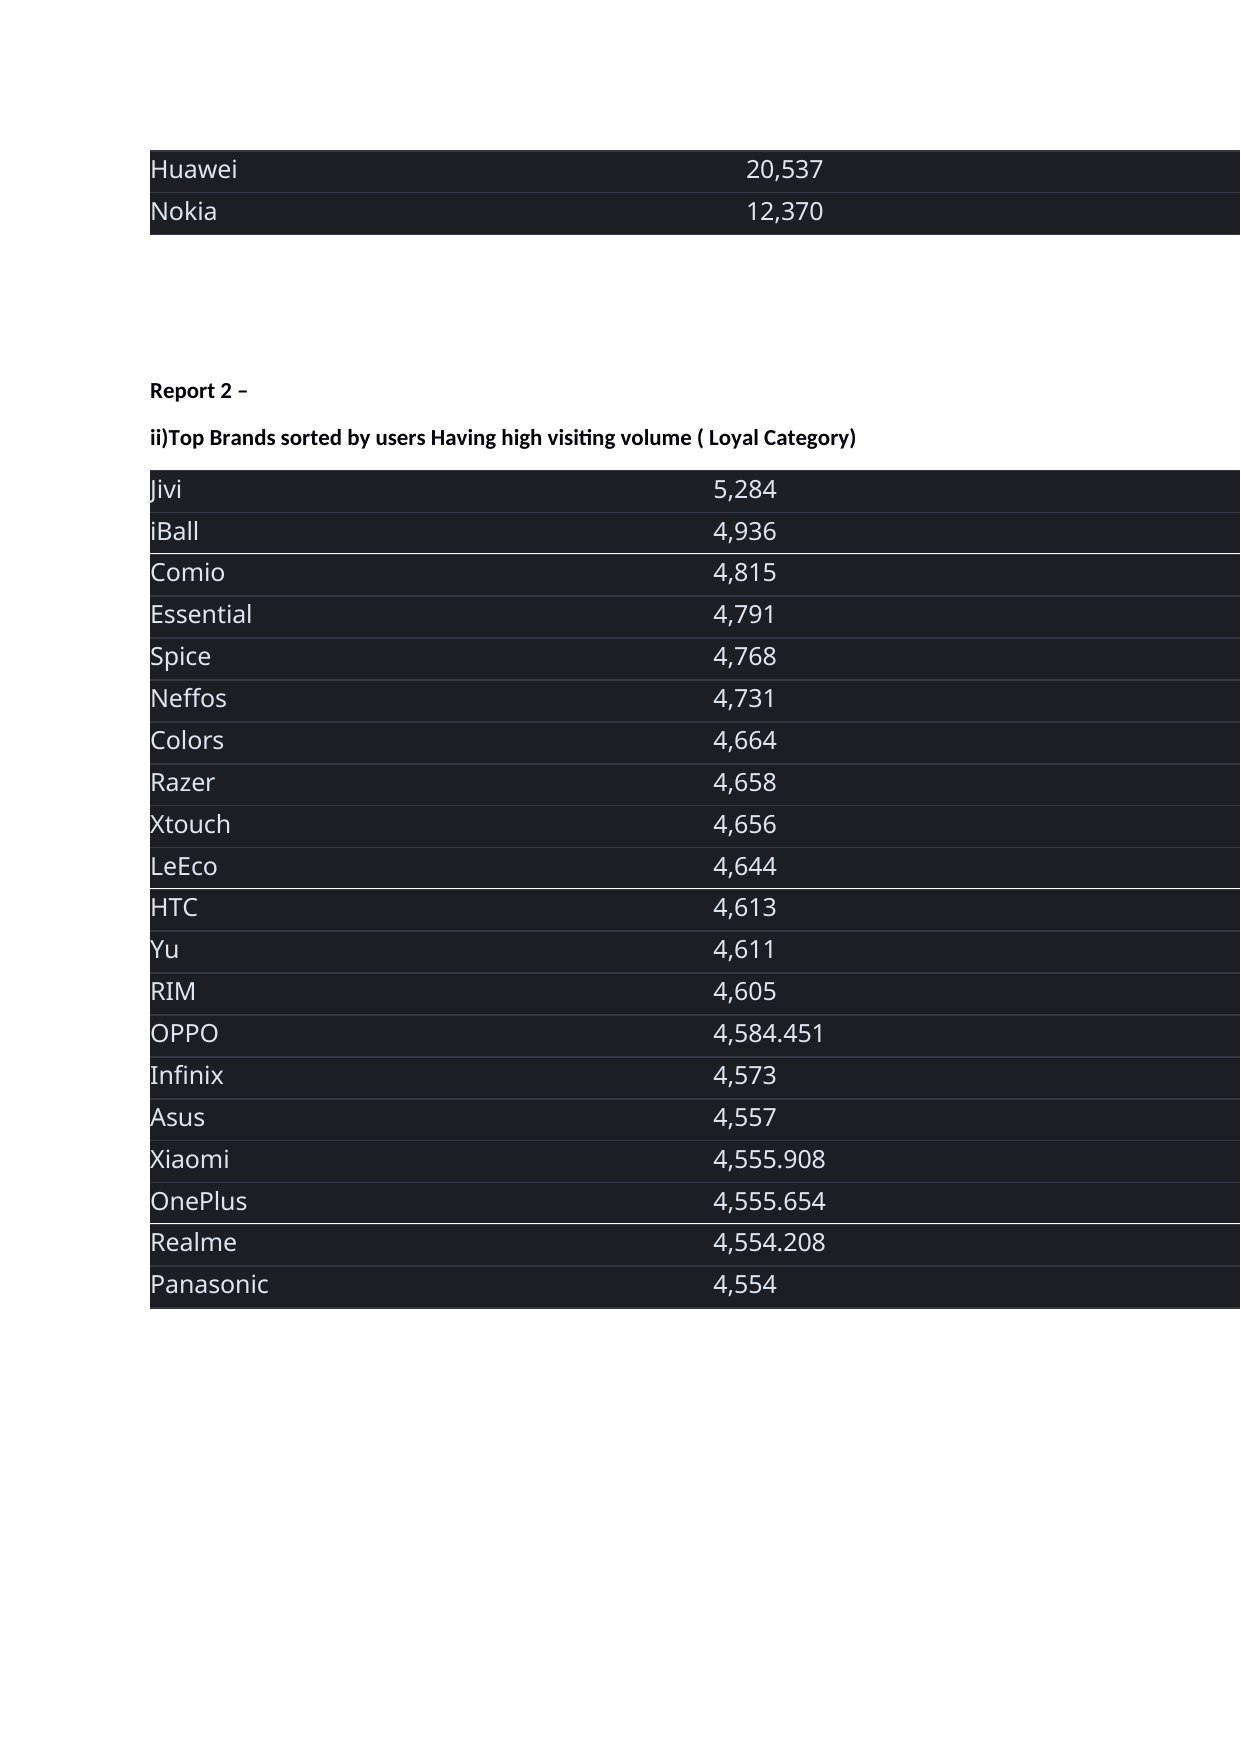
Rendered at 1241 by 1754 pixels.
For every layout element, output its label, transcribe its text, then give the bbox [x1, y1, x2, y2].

table_cell Essential [150, 597, 713, 637]
table_cell 4,656 [713, 806, 1240, 847]
table_cell OPPO [150, 1016, 713, 1056]
table_cell Asus [150, 1100, 713, 1140]
table_header Jivi [150, 471, 713, 512]
table_cell HTC [150, 890, 713, 930]
table_cell Comio [150, 555, 713, 595]
table_cell 4,605 [713, 974, 1240, 1014]
table_cell 4,658 [713, 765, 1240, 805]
table_cell 4,555.654 [713, 1183, 1240, 1223]
table_cell RIM [150, 974, 713, 1014]
table_cell Panasonic [150, 1267, 713, 1307]
table_cell OnePlus [150, 1183, 713, 1223]
table_cell 4,664 [713, 723, 1240, 763]
table_cell 4,815 [713, 555, 1240, 595]
table_cell 4,555.908 [713, 1141, 1240, 1182]
table_cell Neffos [150, 681, 713, 721]
table_cell 4,611 [713, 932, 1240, 972]
table_cell 4,557 [713, 1100, 1240, 1140]
table_cell 4,554 [713, 1267, 1240, 1307]
table_cell Xiaomi [150, 1141, 713, 1182]
text ii)Top Brands sorted by users Having high visiting volume ( Loyal Category) [150, 423, 1090, 451]
table_cell 4,573 [713, 1058, 1240, 1098]
table_cell iBall [150, 513, 713, 553]
table_cell 12,370 [746, 193, 1240, 234]
table_cell 4,768 [713, 639, 1240, 679]
table_cell 4,644 [713, 848, 1240, 888]
table_cell Spice [150, 639, 713, 679]
table_cell 4,584.451 [713, 1016, 1240, 1056]
table_cell Yu [150, 932, 713, 972]
table_cell 4,731 [713, 681, 1240, 721]
table_cell 4,936 [713, 513, 1240, 553]
table_cell Colors [150, 723, 713, 763]
table_header 5,284 [713, 471, 1240, 512]
table_cell 20,537 [746, 152, 1240, 192]
table_cell 4,554.208 [713, 1225, 1240, 1265]
table_cell 4,791 [713, 597, 1240, 637]
table_cell 4,613 [713, 890, 1240, 930]
table_cell Realme [150, 1225, 713, 1265]
table_cell Nokia [150, 193, 746, 234]
text Report 2 – [150, 376, 1090, 404]
table_cell Xtouch [150, 806, 713, 847]
table_cell Huawei [150, 152, 746, 192]
table_cell Infinix [150, 1058, 713, 1098]
table_cell Razer [150, 765, 713, 805]
table_cell LeEco [150, 848, 713, 888]
